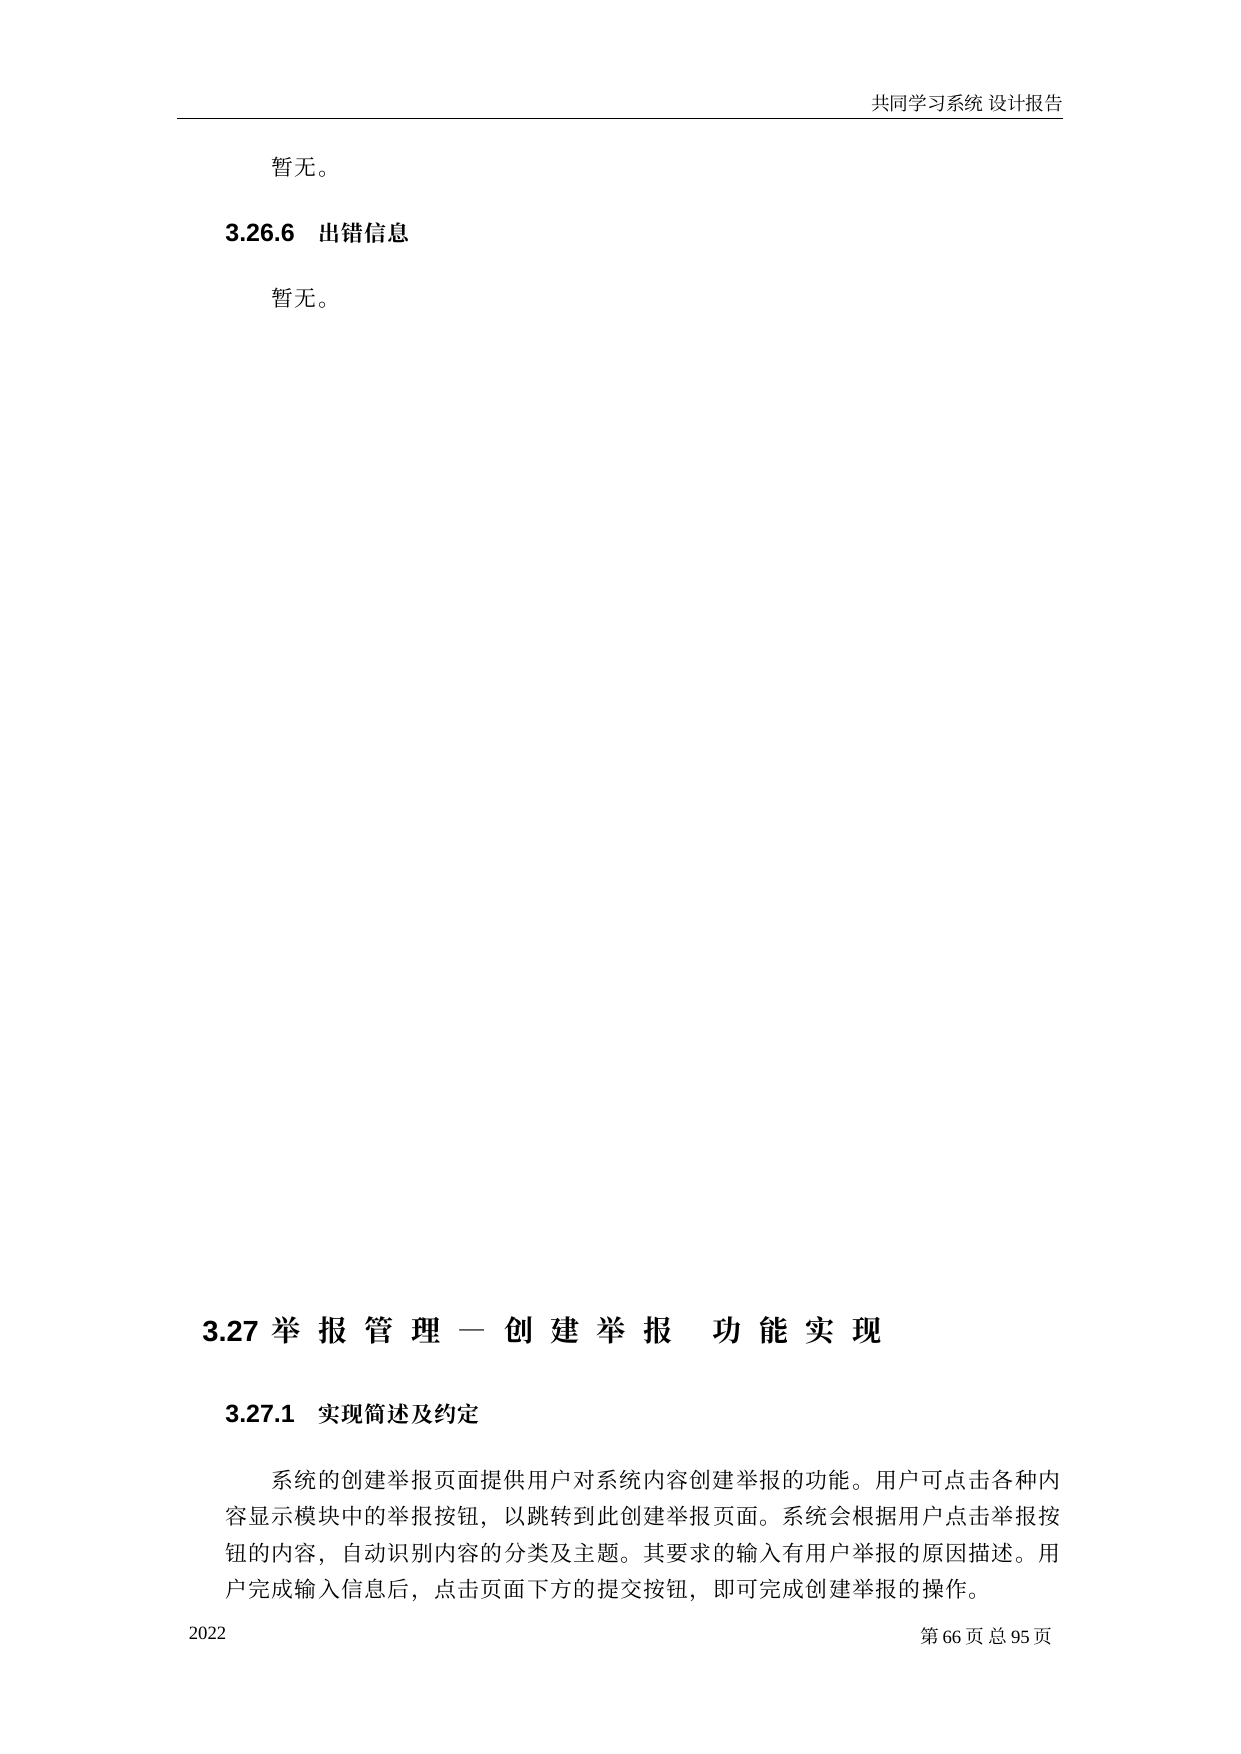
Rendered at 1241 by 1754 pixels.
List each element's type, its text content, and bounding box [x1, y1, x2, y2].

text 系统的创建举报页面提供用户对系统内容创建举报的功能。用户可点击各种内容显示模块中的举报按钮，以跳转到此创建举报页面。系统会根据用户点击举报按钮的内容，自动识别内容的分类及主题。其要求的输入有用户举报的原因描述。用户完成输入信息后，点击页面下方的提交按钮，即可完成创建举报的操作。 [222, 1460, 1061, 1606]
subtitle 举报管理—创建举报 功能实现 [191, 1293, 1061, 1366]
text 暂无。 [266, 148, 1061, 184]
subtitle 出错信息 [208, 213, 1061, 250]
text 暂无。 [266, 279, 1061, 316]
subtitle 实现简述及约定 [208, 1395, 1061, 1431]
